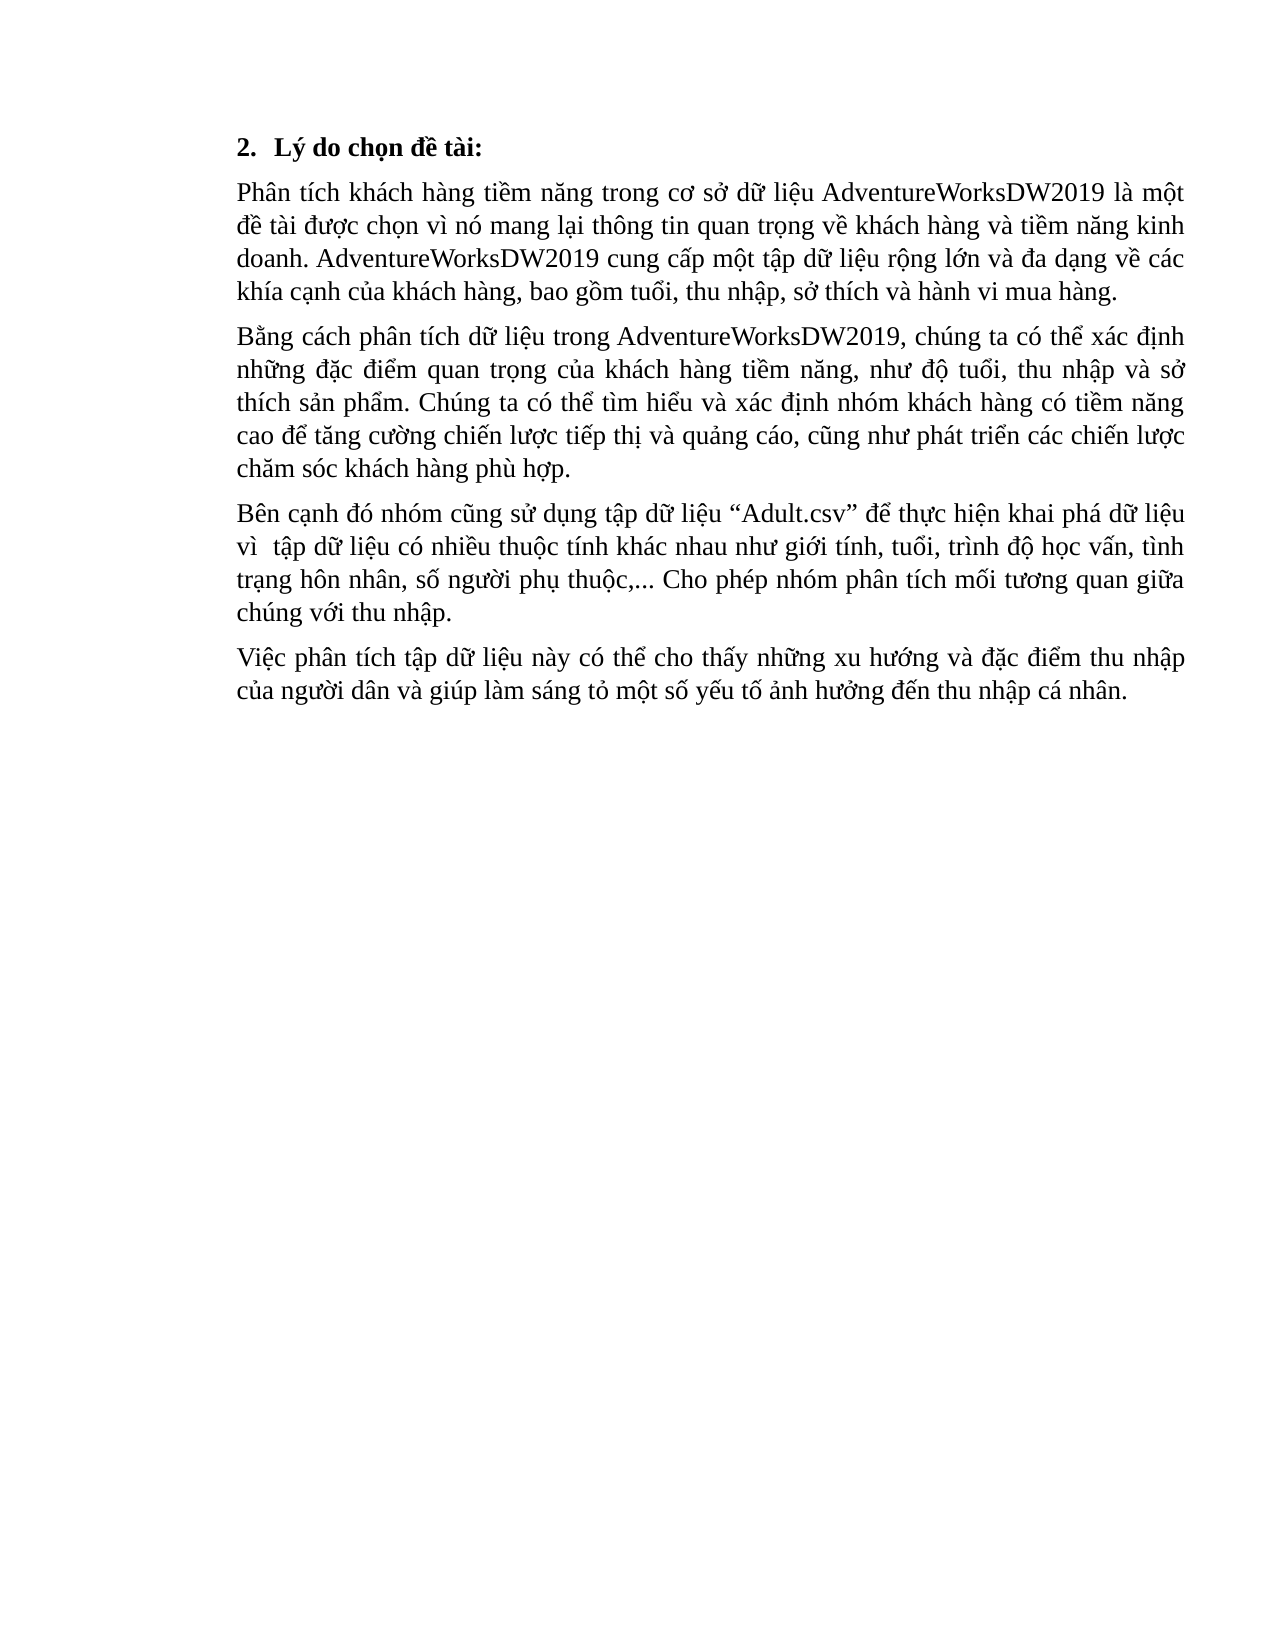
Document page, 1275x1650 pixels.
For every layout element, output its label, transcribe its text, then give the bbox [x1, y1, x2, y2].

list Lý do chọn đề tài: [236, 131, 1186, 162]
text Bằng cách phân tích dữ liệu trong AdventureWorksDW2019, chúng ta có thể xác định những đặc điểm quan trọng của khách hàng tiềm năng, như độ tuổi, thu nhập và sở thích sản phẩm. Chúng ta có thể tìm hiểu và xác định nhóm khách hàng có tiềm năng cao để tăng cường chiến lược tiếp thị và quảng cáo, cũng như phát triển các chiến lược chăm sóc khách hàng phù hợp. [236, 320, 1186, 483]
text Phân tích khách hàng tiềm năng trong cơ sở dữ liệu AdventureWorksDW2019 là một đề tài được chọn vì nó mang lại thông tin quan trọng về khách hàng và tiềm năng kinh doanh. AdventureWorksDW2019 cung cấp một tập dữ liệu rộng lớn và đa dạng về các khía cạnh của khách hàng, bao gồm tuổi, thu nhập, sở thích và hành vi mua hàng. [236, 176, 1186, 306]
text Bên cạnh đó nhóm cũng sử dụng tập dữ liệu “Adult.csv” để thực hiện khai phá dữ liệu vì tập dữ liệu có nhiều thuộc tính khác nhau như giới tính, tuổi, trình độ học vấn, tình trạng hôn nhân, số người phụ thuộc,... Cho phép nhóm phân tích mối tương quan giữa chúng với thu nhập. [236, 497, 1186, 627]
text Việc phân tích tập dữ liệu này có thể cho thấy những xu hướng và đặc điểm thu nhập của người dân và giúp làm sáng tỏ một số yếu tố ảnh hưởng đến thu nhập cá nhân. [236, 641, 1186, 706]
